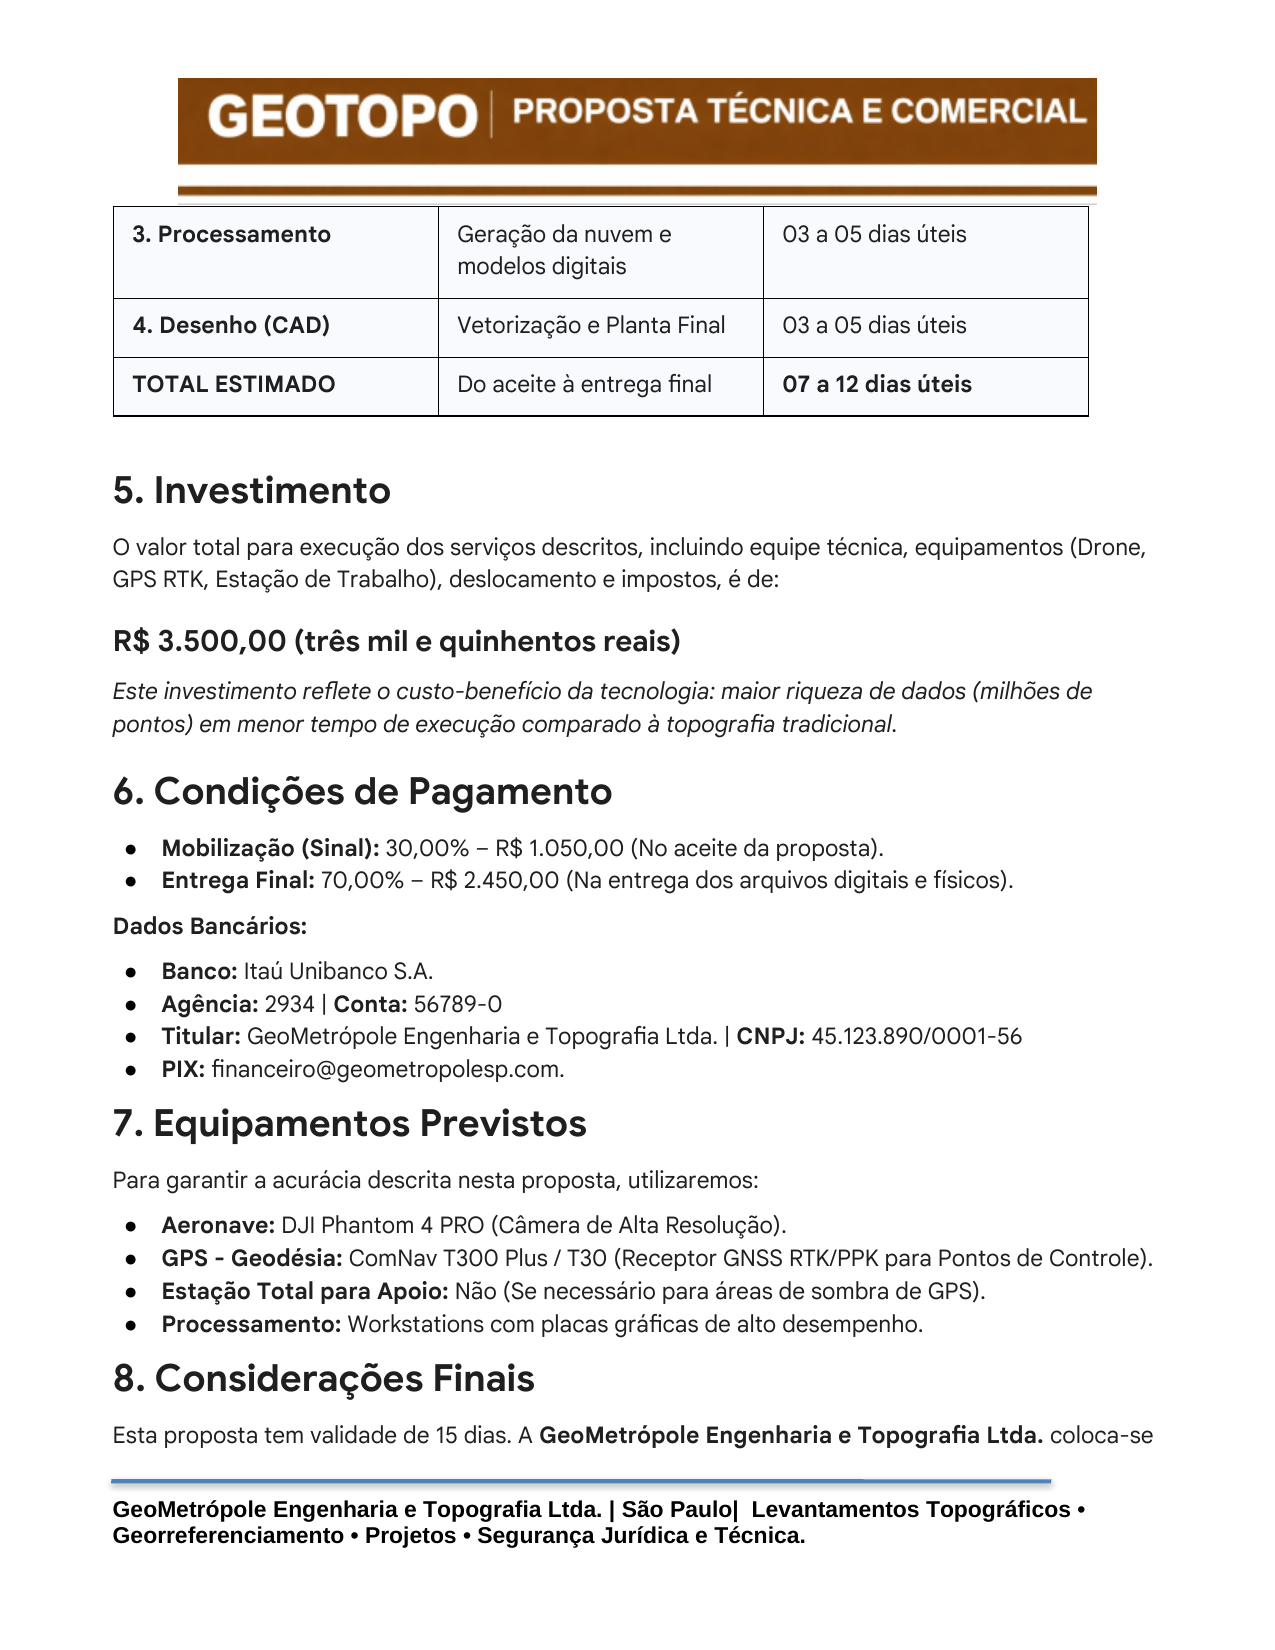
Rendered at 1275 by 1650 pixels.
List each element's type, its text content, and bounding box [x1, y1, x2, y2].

table_cell 3. Processamento [114, 207, 438, 297]
subtitle 8. Considerações Finais [112, 1355, 1162, 1402]
table_cell 03 a 05 dias úteis [764, 299, 1088, 356]
table_cell 07 a 12 dias úteis [764, 358, 1088, 415]
table_cell 4. Desenho (CAD) [114, 299, 438, 356]
list Estação Total para Apoio: Não (Se necessário para áreas de sombra de GPS). [123, 1277, 1162, 1306]
picture [178, 78, 1097, 206]
text Este investimento reflete o custo-benefício da tecnologia: maior riqueza de dados (milhões de pontos) em menor tempo de execução comparado à topografia tradicional. [112, 677, 1162, 739]
list Processamento: Workstations com placas gráficas de alto desempenho. [123, 1310, 1162, 1338]
list Mobilização (Sinal): 30,00% – R$ 1.050,00 (No aceite da proposta). [123, 834, 1162, 863]
list Aeronave: DJI Phantom 4 PRO (Câmera de Alta Resolução). [123, 1212, 1162, 1240]
text O valor total para execução dos serviços descritos, incluindo equipe técnica, equipamentos (Drone, GPS RTK, Estação de Trabalho), deslocamento e impostos, é de: [112, 533, 1162, 594]
list Titular: GeoMetrópole Engenharia e Topografia Ltda. | CNPJ: 45.123.890/0001-56 [123, 1022, 1162, 1051]
table_cell Vetorização e Planta Final [439, 299, 763, 356]
table_cell Do aceite à entrega final [439, 358, 763, 415]
list PIX: financeiro@geometropolesp.com. [123, 1055, 1162, 1084]
subtitle 7. Equipamentos Previstos [112, 1100, 1162, 1147]
list GPS - Geodésia: ComNav T300 Plus / T30 (Receptor GNSS RTK/PPK para Pontos de Controle). [123, 1244, 1162, 1273]
list Entrega Final: 70,00% – R$ 2.450,00 (Na entrega dos arquivos digitais e físicos). [123, 867, 1162, 895]
list Banco: Itaú Unibanco S.A. [123, 957, 1162, 986]
list Agência: 2934 | Conta: 56789-0 [123, 990, 1162, 1018]
table_cell 03 a 05 dias úteis [764, 207, 1088, 297]
subtitle 5. Investimento [112, 467, 1162, 514]
text Dados Bancários: [112, 912, 1162, 941]
text Para garantir a acurácia descrita nesta proposta, utilizaremos: [112, 1166, 1162, 1195]
table_cell TOTAL ESTIMADO [114, 358, 438, 415]
subtitle R$ 3.500,00 (três mil e quinhentos reais) [112, 623, 1162, 660]
subtitle 6. Condições de Pagamento [112, 768, 1162, 815]
table_cell Geração da nuvem e modelos digitais [439, 207, 763, 297]
